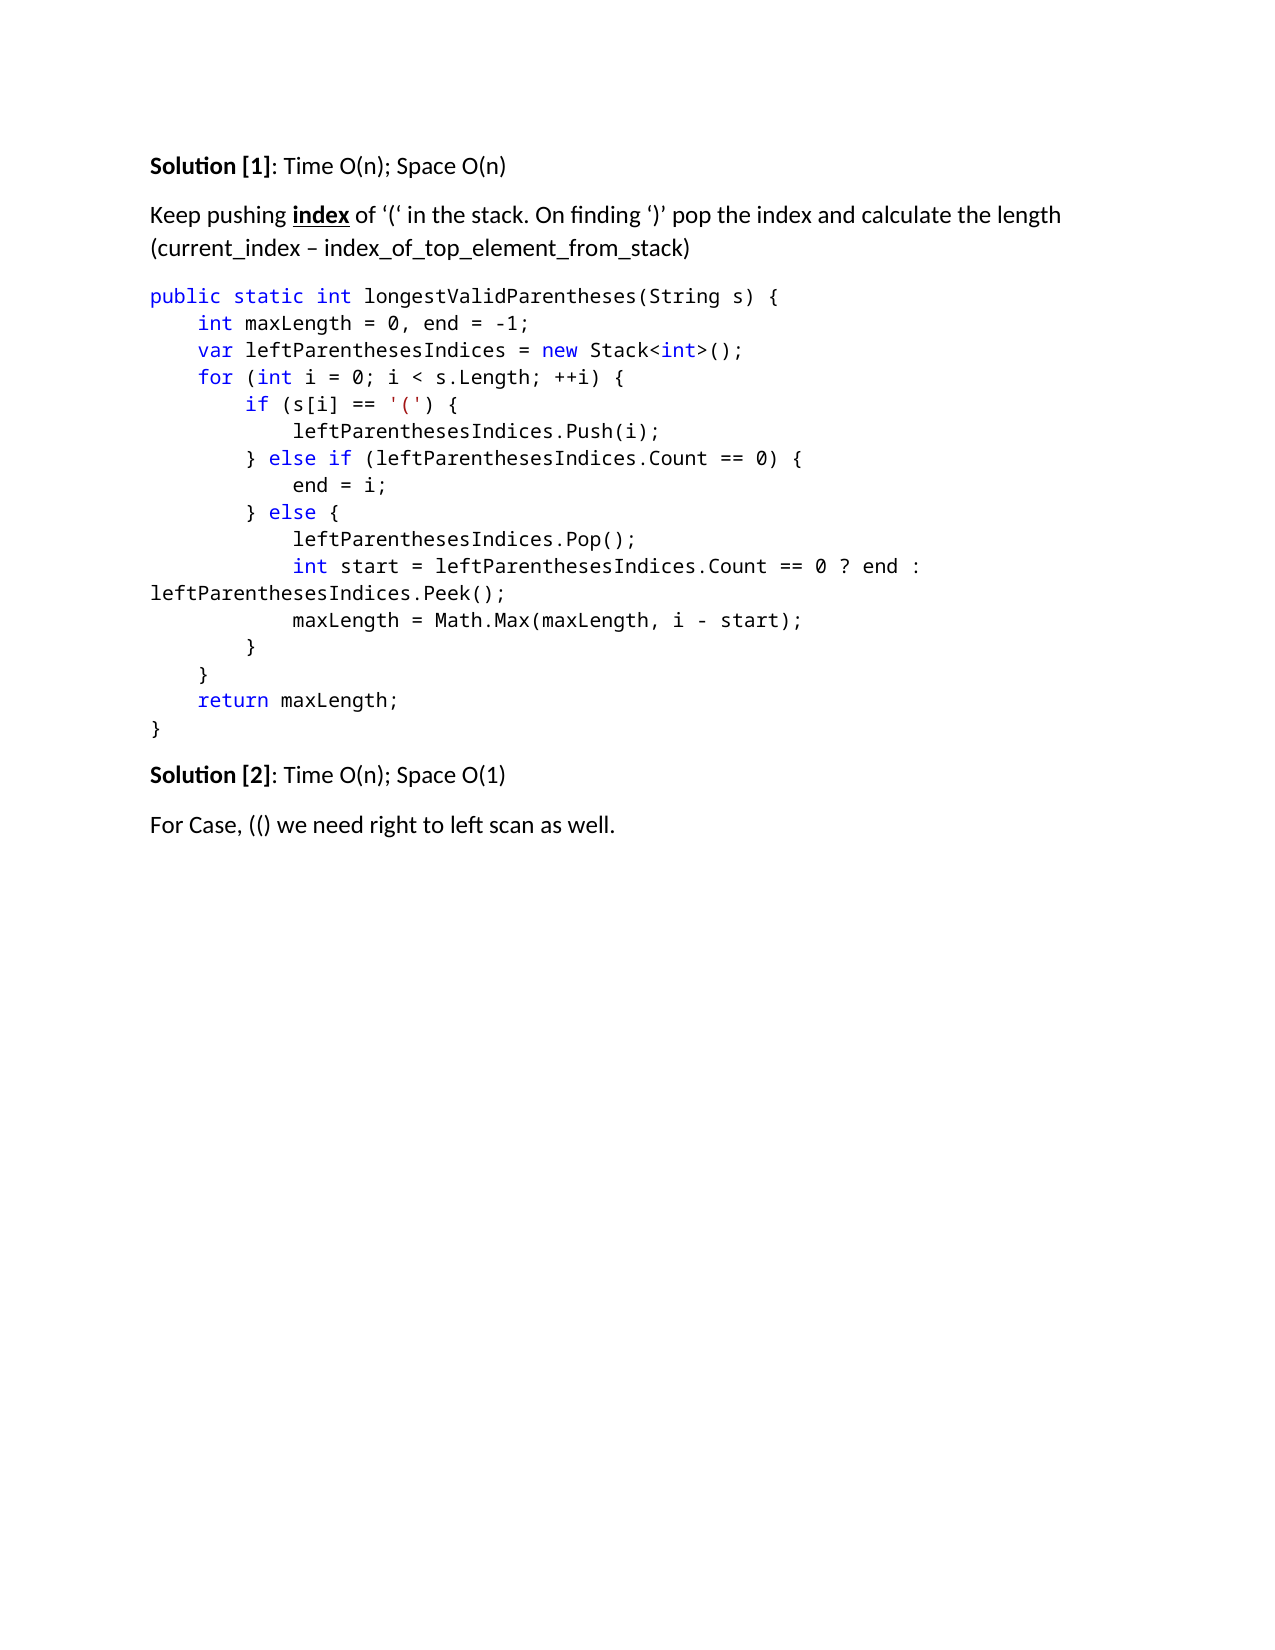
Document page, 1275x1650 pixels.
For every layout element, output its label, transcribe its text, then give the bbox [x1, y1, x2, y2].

text } [150, 633, 1125, 660]
text return maxLength; [150, 687, 1125, 714]
text end = i; [150, 471, 1125, 498]
text int maxLength = 0, end = -1; [150, 309, 1125, 336]
text leftParenthesesIndices.Push(i); [150, 417, 1125, 444]
text For Case, (() we need right to left scan as well. [150, 809, 1125, 839]
text public static int longestValidParentheses(String s) { [150, 282, 1125, 309]
text for (int i = 0; i < s.Length; ++i) { [150, 363, 1125, 390]
text Keep pushing index of ‘(‘ in the stack. On finding ‘)’ pop the index and calculate the length (current_index – index_of_top_element_from_stack) [150, 199, 1125, 263]
text Solution [1]: Time O(n); Space O(n) [150, 150, 1125, 181]
text } else { [150, 498, 1125, 525]
text var leftParenthesesIndices = new Stack<int>(); [150, 336, 1125, 363]
text if (s[i] == '(') { [150, 390, 1125, 417]
text Solution [2]: Time O(n); Space O(1) [150, 759, 1125, 790]
text int start = leftParenthesesIndices.Count == 0 ? end : leftParenthesesIndices.Peek(); [150, 552, 1125, 606]
text leftParenthesesIndices.Pop(); [150, 525, 1125, 552]
text maxLength = Math.Max(maxLength, i - start); [150, 606, 1125, 633]
text } [150, 660, 1125, 687]
text } [150, 714, 1125, 741]
text } else if (leftParenthesesIndices.Count == 0) { [150, 444, 1125, 471]
